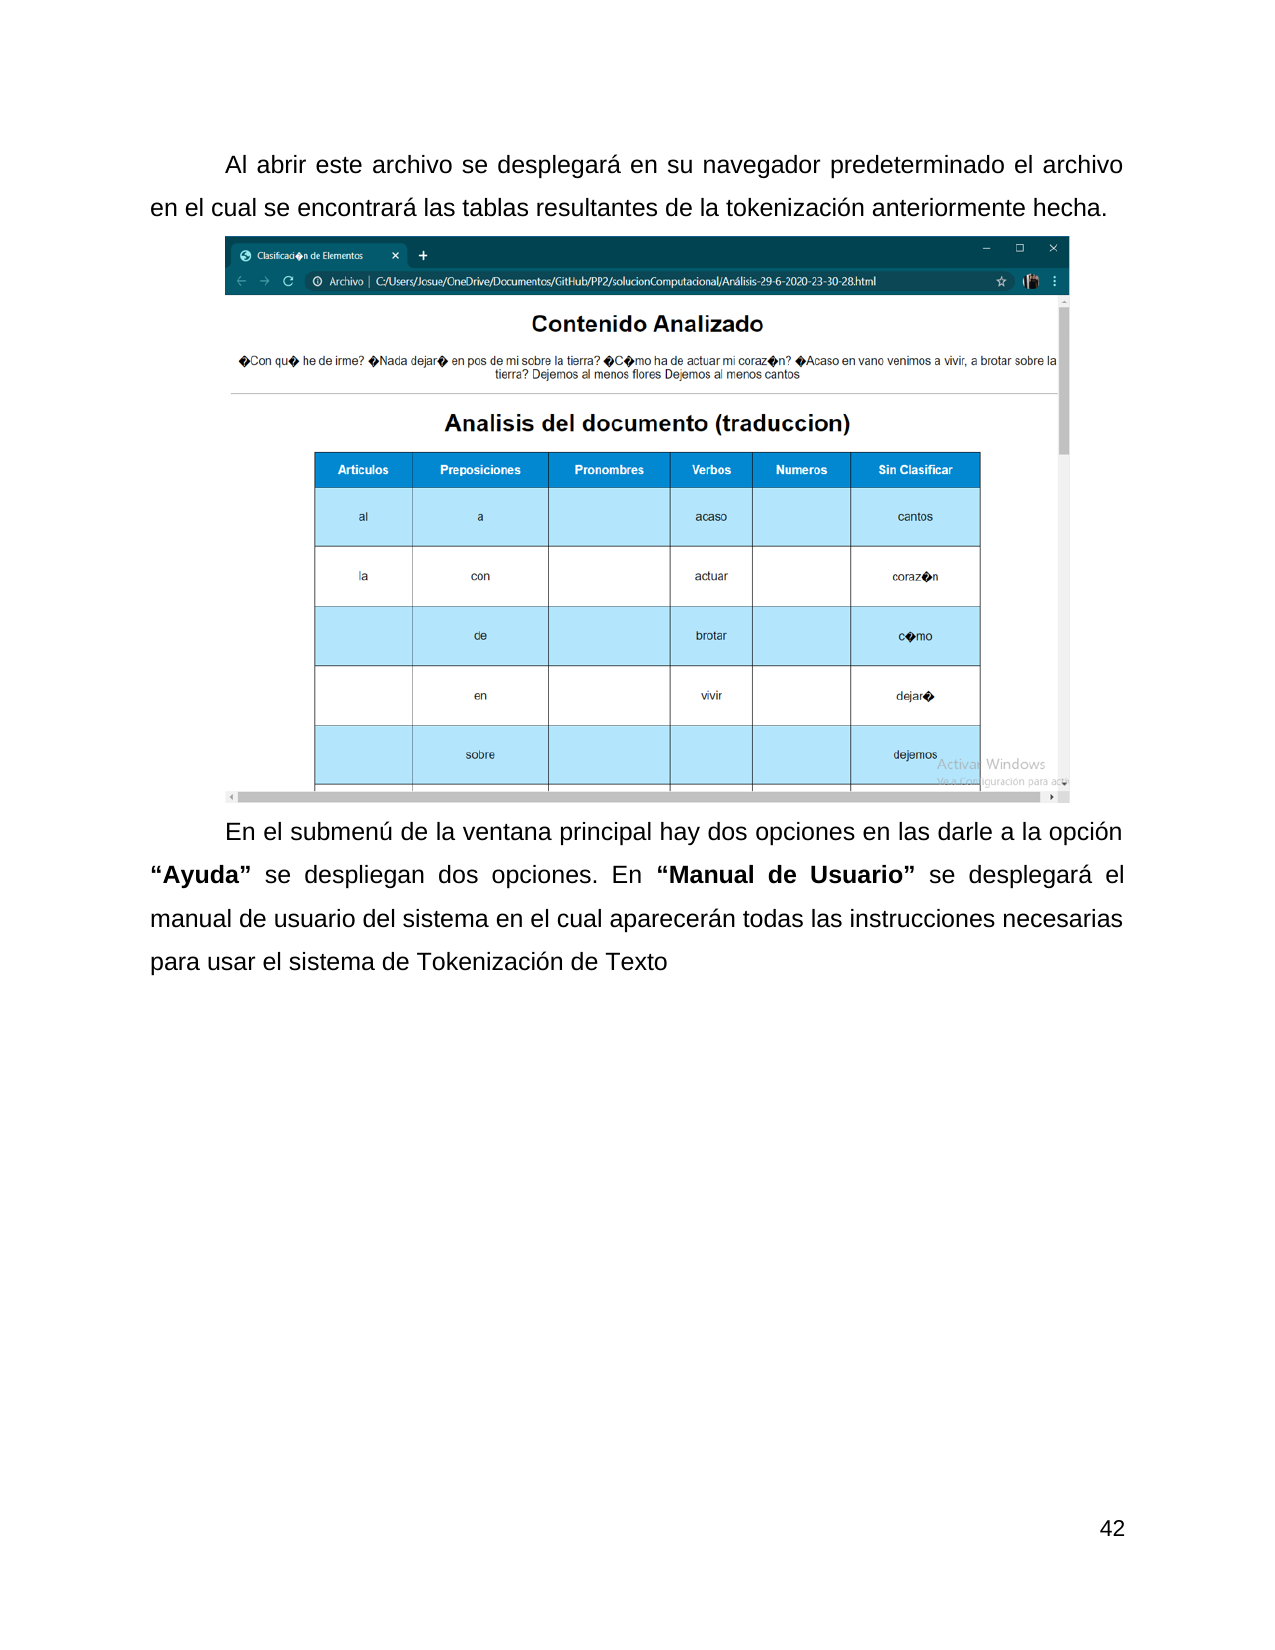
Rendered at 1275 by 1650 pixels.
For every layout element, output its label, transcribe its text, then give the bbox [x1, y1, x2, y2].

text Al abrir este archivo se desplegará en su navegador predeterminado el archivo en el cual se encontrará las tablas resultantes de la tokenización anteriormente hecha. [150, 150, 1125, 222]
picture [225, 236, 1070, 805]
text En el submenú de la ventana principal hay dos opciones en las darle a la opción “Ayuda” se despliegan dos opciones. En “Manual de Usuario” se desplegará el manual de usuario del sistema en el cual aparecerán todas las instrucciones necesarias para usar el sistema de Tokenización de Texto [150, 817, 1125, 976]
